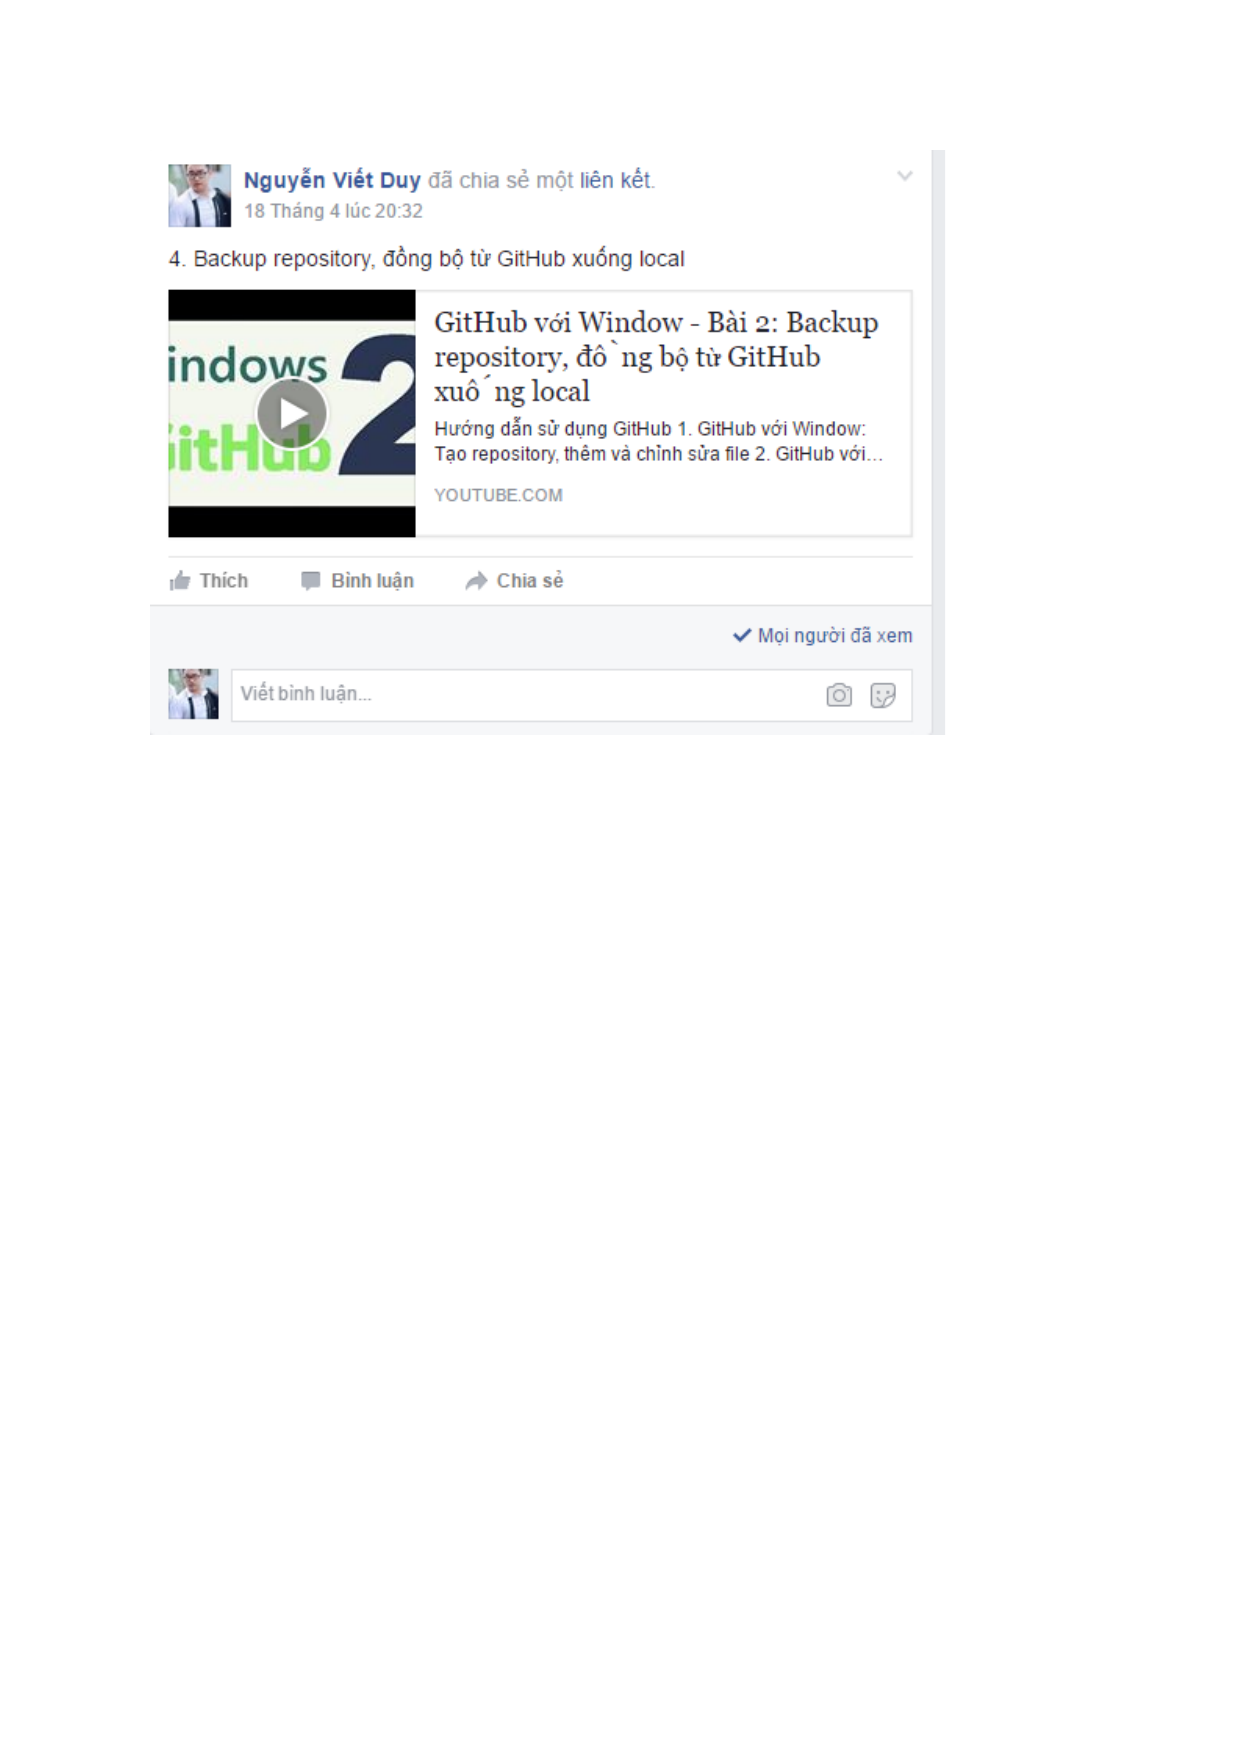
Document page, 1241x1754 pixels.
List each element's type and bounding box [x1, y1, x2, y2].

picture [150, 150, 946, 735]
